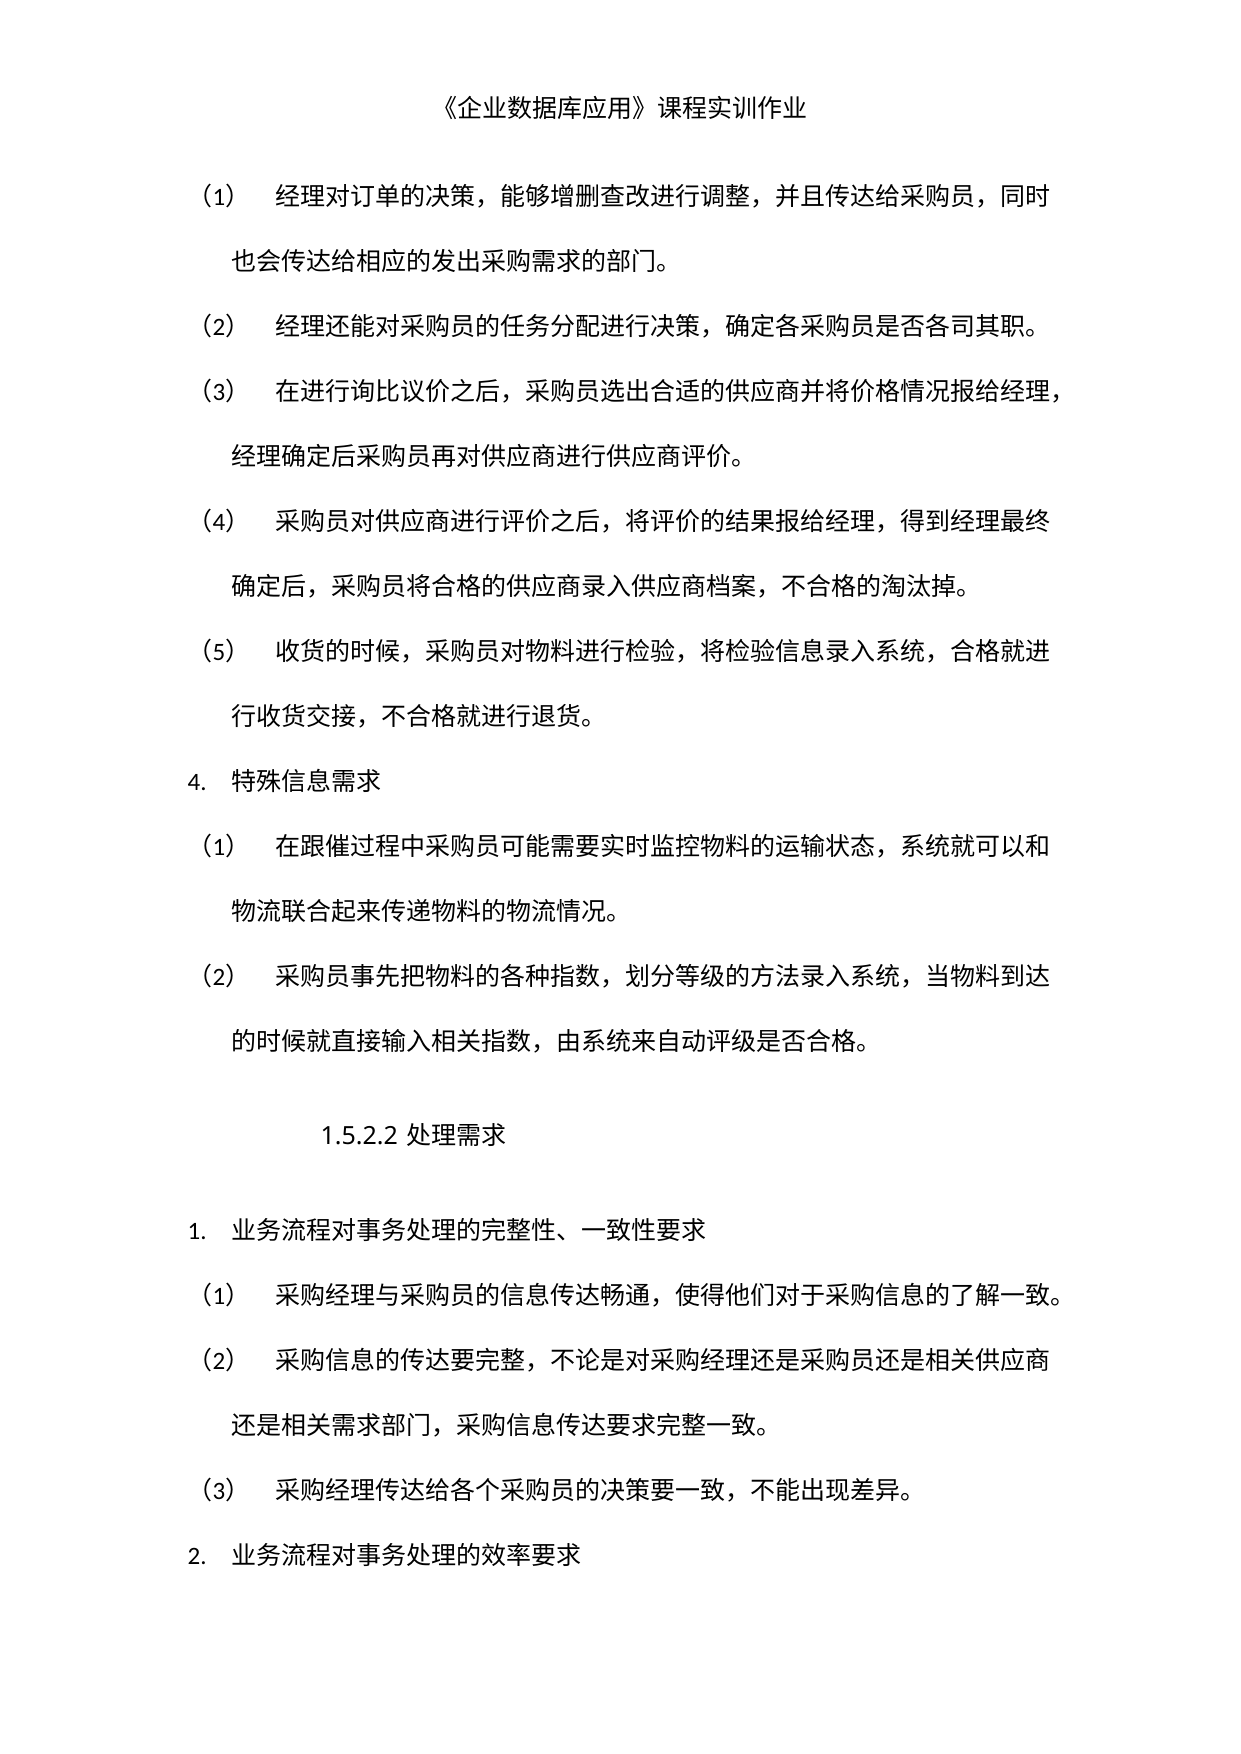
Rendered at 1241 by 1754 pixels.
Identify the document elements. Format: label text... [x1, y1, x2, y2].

list 业务流程对事务处理的完整性、一致性要求 [187, 1196, 1053, 1261]
list 在跟催过程中采购员可能需要实时监控物料的运输状态，系统就可以和物流联合起来传递物料的物流情况。 [187, 812, 1053, 942]
list 采购经理传达给各个采购员的决策要一致，不能出现差异。 [187, 1456, 1053, 1521]
list 在进行询比议价之后，采购员选出合适的供应商并将价格情况报给经理，经理确定后采购员再对供应商进行供应商评价。 [187, 357, 1053, 487]
list 特殊信息需求 [187, 747, 1053, 812]
list 采购员事先把物料的各种指数，划分等级的方法录入系统，当物料到达的时候就直接输入相关指数，由系统来自动评级是否合格。 [187, 942, 1053, 1072]
list 经理对订单的决策，能够增删查改进行调整，并且传达给采购员，同时也会传达给相应的发出采购需求的部门。 [187, 162, 1053, 292]
list 业务流程对事务处理的效率要求 [187, 1521, 1053, 1586]
list 采购经理与采购员的信息传达畅通，使得他们对于采购信息的了解一致。 [187, 1261, 1053, 1326]
subtitle 处理需求 [320, 1101, 1053, 1166]
list 采购信息的传达要完整，不论是对采购经理还是采购员还是相关供应商还是相关需求部门，采购信息传达要求完整一致。 [187, 1326, 1053, 1456]
list 收货的时候，采购员对物料进行检验，将检验信息录入系统，合格就进行收货交接，不合格就进行退货。 [187, 617, 1053, 747]
list 采购员对供应商进行评价之后，将评价的结果报给经理，得到经理最终确定后，采购员将合格的供应商录入供应商档案，不合格的淘汰掉。 [187, 487, 1053, 617]
list 经理还能对采购员的任务分配进行决策，确定各采购员是否各司其职。 [187, 292, 1053, 357]
